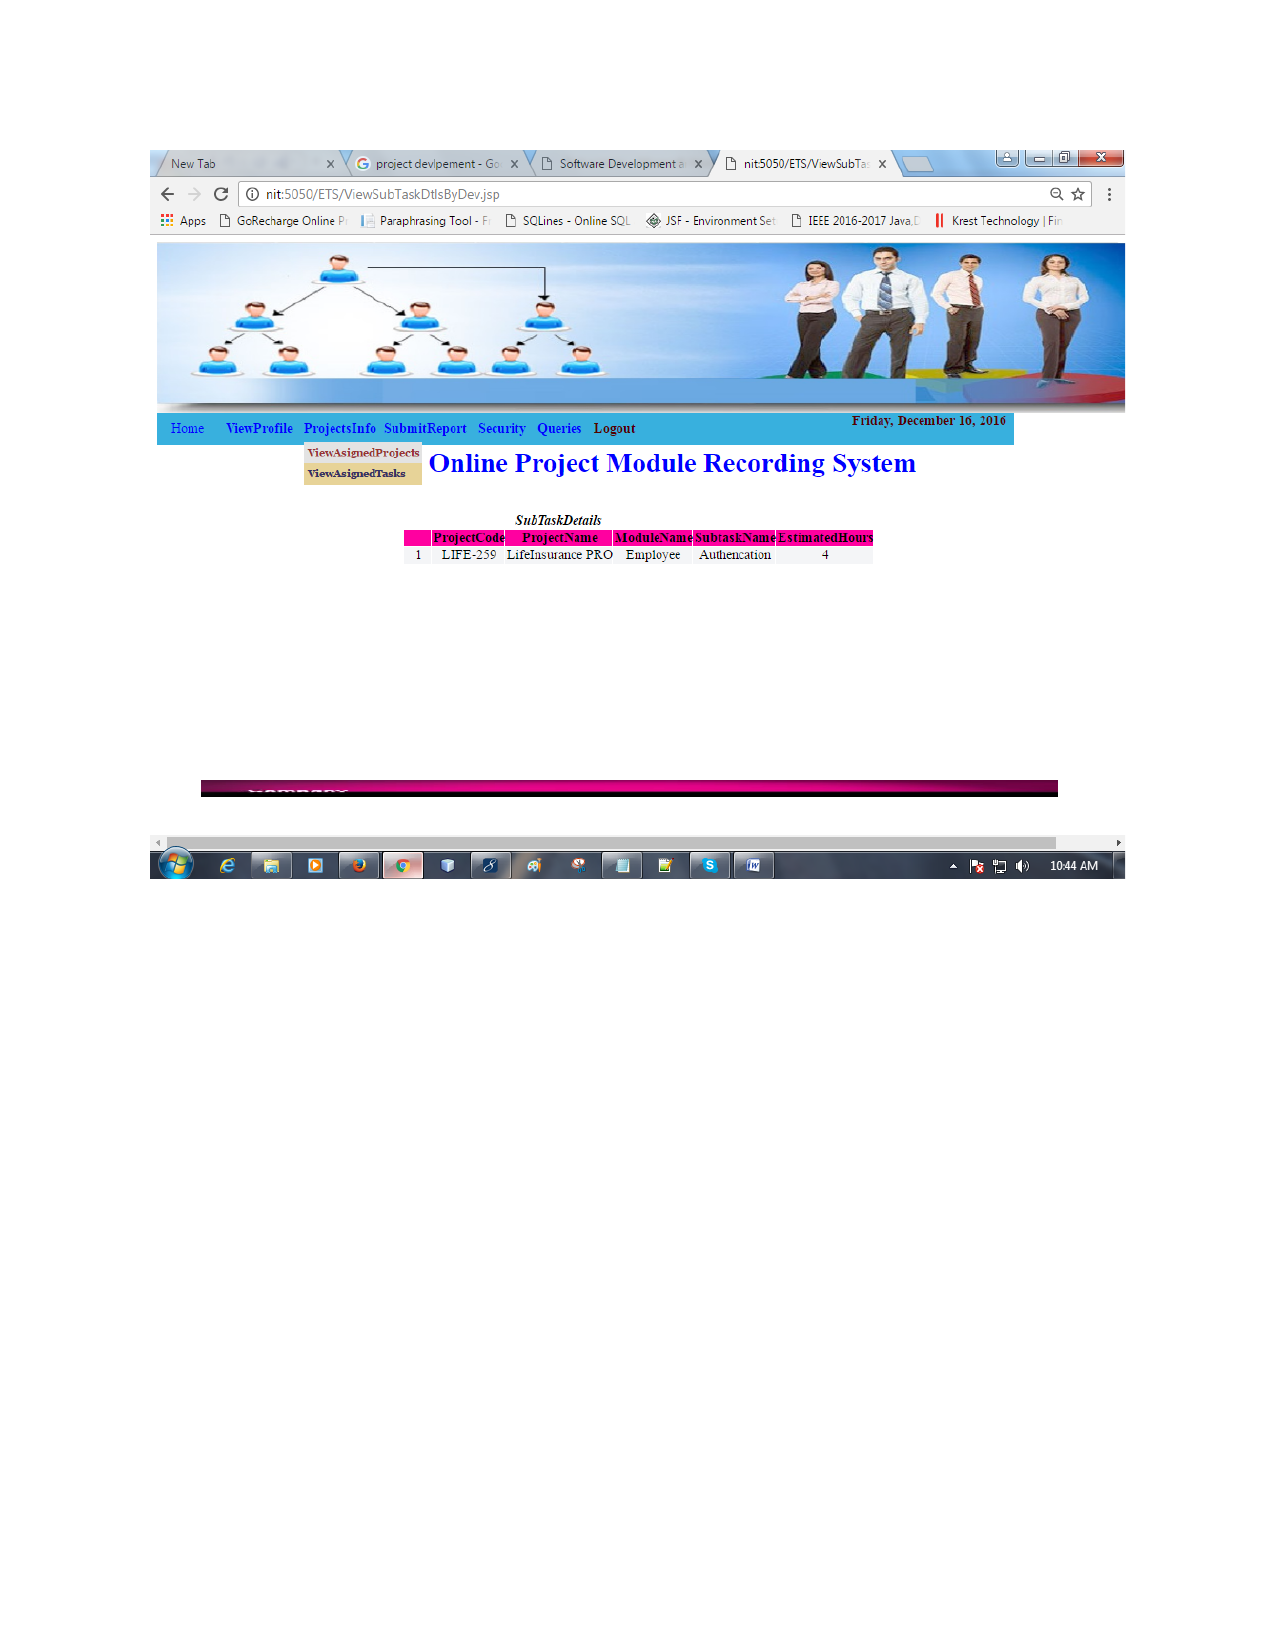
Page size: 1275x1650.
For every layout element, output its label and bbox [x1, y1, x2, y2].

picture [150, 150, 1125, 879]
